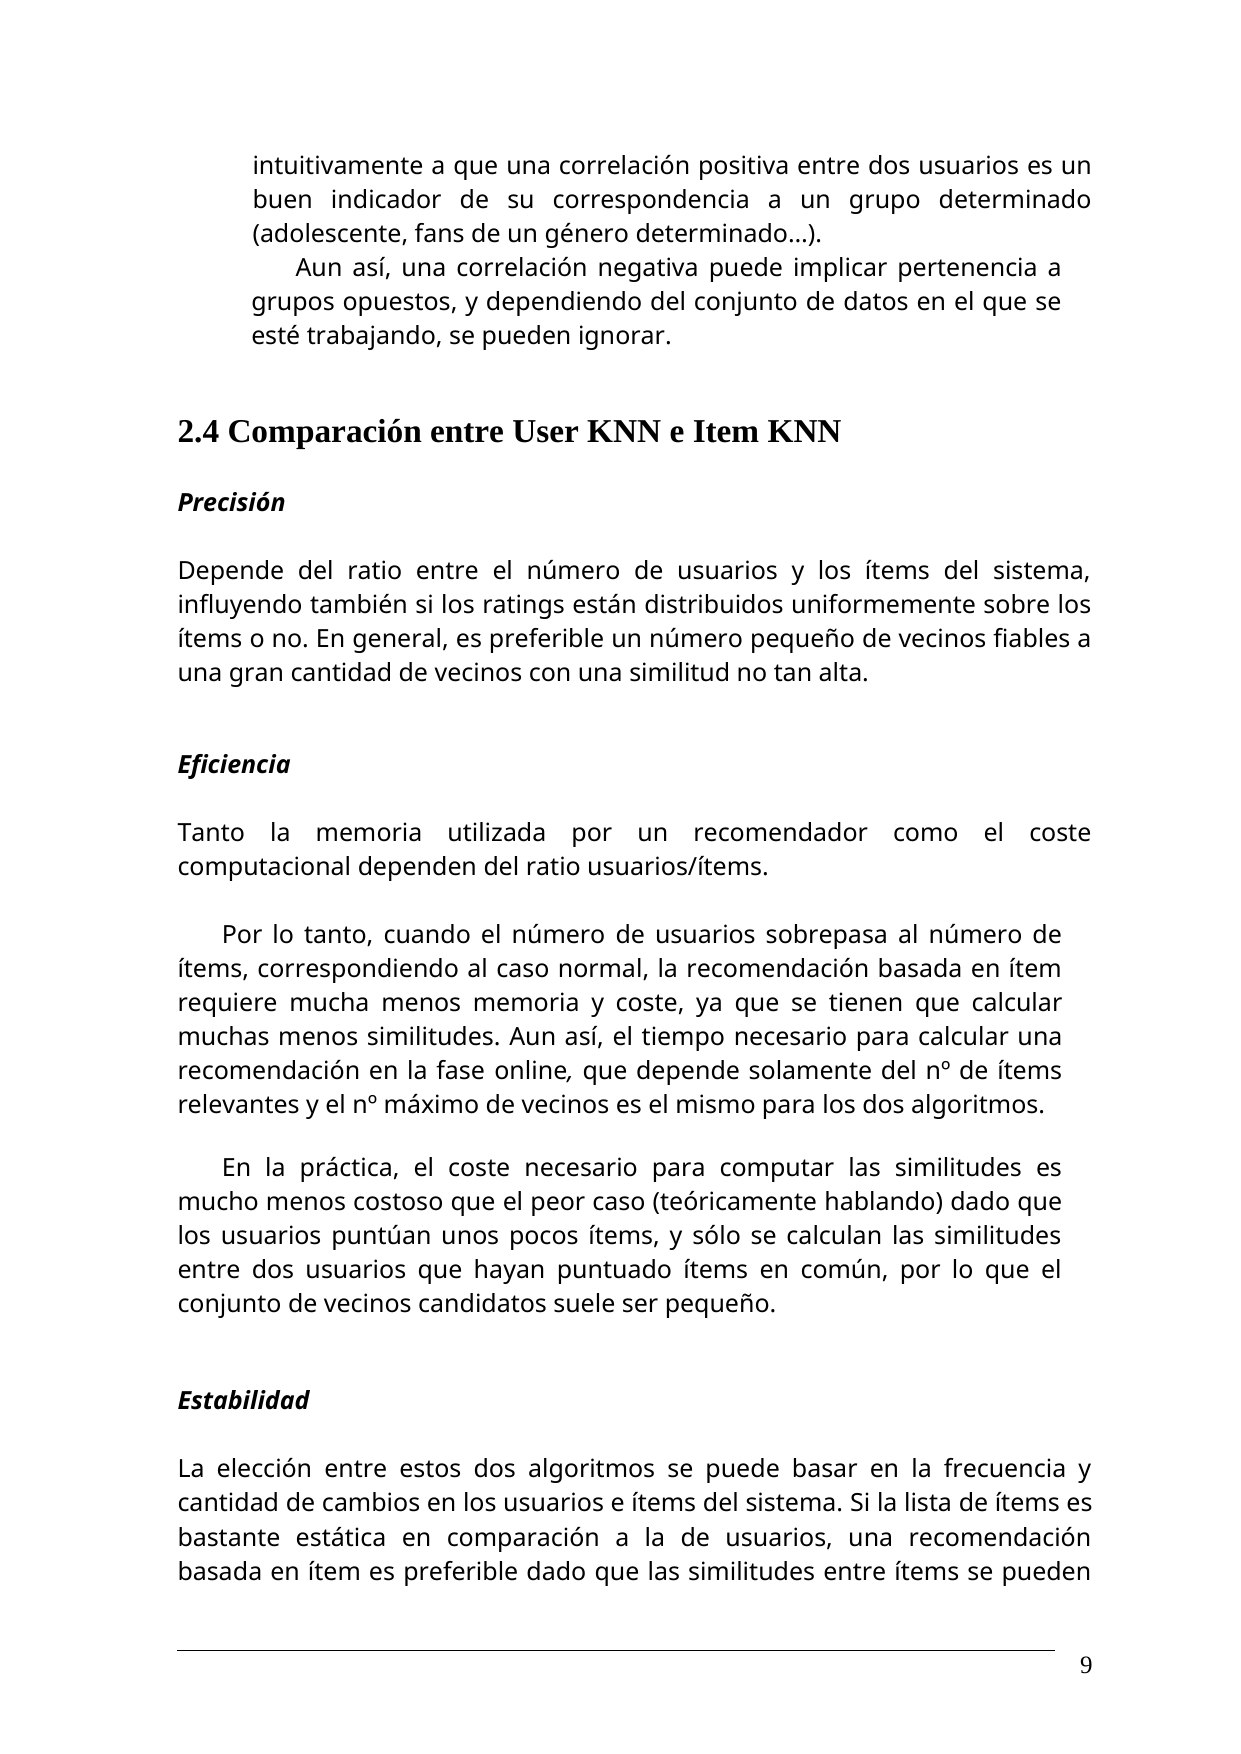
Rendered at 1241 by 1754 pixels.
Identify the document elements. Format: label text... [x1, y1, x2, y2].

text En la práctica, el coste necesario para computar las similitudes es mucho menos costoso que el peor caso (teóricamente hablando) dado que los usuarios puntúan unos pocos ítems, y sólo se calculan las similitudes entre dos usuarios que hayan puntuado ítems en común, por lo que el conjunto de vecinos candidatos suele ser pequeño. [177, 1150, 1063, 1320]
text Aun así, una correlación negativa puede implicar pertenencia a grupos opuestos, y dependiendo del conjunto de datos en el que se esté trabajando, se pueden ignorar. [251, 250, 1063, 352]
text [177, 1451, 1092, 1587]
text Depende del ratio entre el número de usuarios y los ítems del sistema, influyendo también si los ratings están distribuidos uniformemente sobre los ítems o no. En general, es preferible un número pequeño de vecinos fiables a una gran cantidad de vecinos con una similitud no tan alta. [177, 553, 1092, 689]
text Estabilidad [177, 1383, 1092, 1417]
text Precisión [177, 484, 1092, 518]
text Eficiencia [177, 746, 1092, 780]
text Por lo tanto, cuando el número de usuarios sobrepasa al número de ítems, correspondiendo al caso normal, la recomendación basada en ítem requiere mucha menos memoria y coste, ya que se tienen que calcular muchas menos similitudes. Aun así, el tiempo necesario para calcular una recomendación en la fase online, que depende solamente del nº de ítems relevantes y el nº máximo de vecinos es el mismo para los dos algoritmos. [177, 917, 1063, 1121]
subtitle Comparación entre User KNN e Item KNN [177, 411, 1063, 449]
text Tanto la memoria utilizada por un recomendador como el coste computacional dependen del ratio usuarios/ítems. [177, 814, 1092, 883]
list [215, 148, 1092, 250]
